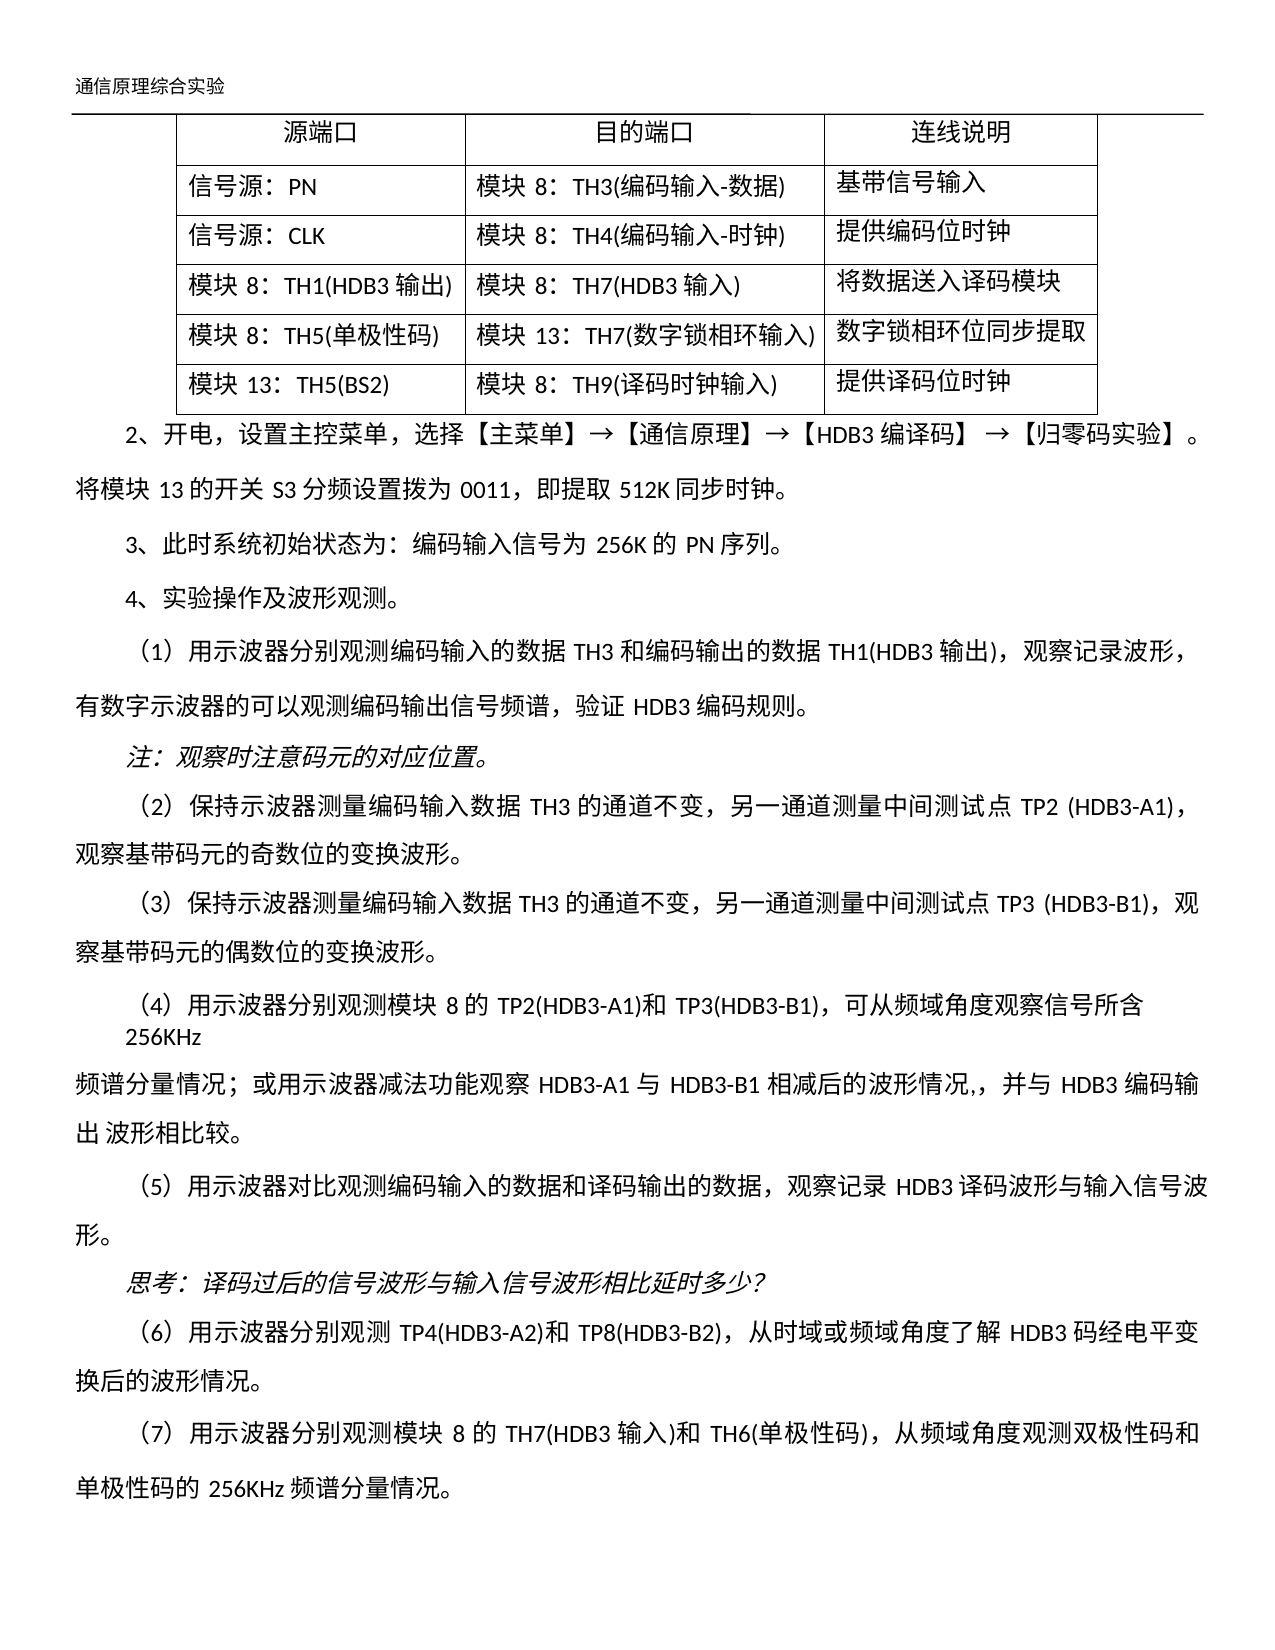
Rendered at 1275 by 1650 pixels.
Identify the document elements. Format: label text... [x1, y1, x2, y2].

table_header 连线说明 [825, 115, 1097, 165]
text （3）保持示波器测量编码输入数据 TH3 的通道不变，另一通道测量中间测试点 TP3 (HDB3-B1)，观察基带码元的偶数位的变换波形。 [75, 874, 1200, 971]
text （1）用示波器分别观测编码输入的数据 TH3 和编码输出的数据 TH1(HDB3 输出)，观察记录波形，有数字示波器的可以观测编码输出信号频谱，验证HDB3 编码规则。 [75, 631, 1201, 723]
table_header 目的端口 [466, 115, 824, 165]
text 频谱分量情况；或用示波器减法功能观察HDB3-A1 与HDB3-B1 相减后的波形情况,，并与HDB3 编码输出 波形相比较。 [75, 1055, 1201, 1152]
text （7）用示波器分别观测模块8 的TH7(HDB3 输入)和TH6(单极性码)，从频域角度观测双极性码和单极性码的256KHz 频谱分量情况。 [75, 1414, 1200, 1505]
text （6）用示波器分别观测TP4(HDB3-A2)和TP8(HDB3-B2)，从时域或频域角度了解HDB3 码经电平变换后的波形情况。 [75, 1303, 1200, 1400]
text （5）用示波器对比观测编码输入的数据和译码输出的数据，观察记录HDB3 译码波形与输入信号波 [125, 1166, 1212, 1202]
table_cell 模块8：TH1(HDB3 输出) [177, 265, 465, 314]
table_cell 模块13：TH7(数字锁相环输入) [466, 315, 824, 364]
text 4、实验操作及波形观测。 [125, 578, 1212, 614]
text 3、此时系统初始状态为：编码输入信号为256K 的PN 序列。 [125, 525, 1212, 561]
table_cell 提供编码位时钟 [825, 216, 1097, 264]
table_cell 模块8：TH7(HDB3 输入) [466, 265, 824, 314]
table_header 源端口 [177, 115, 465, 165]
table_cell 模块8：TH3(编码输入-数据) [466, 166, 824, 214]
table_cell 信号源：PN [177, 166, 465, 214]
table_cell 模块8：TH5(单极性码) [177, 315, 465, 364]
table_cell 将数据送入译码模块 [825, 265, 1097, 314]
table_cell 数字锁相环位同步提取 [825, 315, 1097, 364]
table_cell 模块8：TH4(编码输入-时钟) [466, 216, 824, 264]
text 2、开电，设置主控菜单，选择【主菜单】→【通信原理】→【HDB3 编译码】 →【归零码实验】。将模块13 的开关S3 分频设置拨为0011，即提取512K 同步时钟。 [75, 415, 1212, 506]
table_cell 模块8：TH9(译码时钟输入) [466, 365, 824, 413]
table_cell 基带信号输入 [825, 166, 1097, 214]
text 形。 [75, 1219, 1212, 1251]
text （2）保持示波器测量编码输入数据TH3 的通道不变，另一通道测量中间测试点TP2 (HDB3-A1)，观察基带码元的奇数位的变换波形。 [75, 777, 1201, 874]
table_cell 模块13：TH5(BS2) [177, 365, 465, 413]
text 通信原理综合实验 [75, 75, 1212, 98]
text 思考：译码过后的信号波形与输入信号波形相比延时多少？ [125, 1268, 1212, 1299]
table_cell 提供译码位时钟 [825, 365, 1097, 413]
text （4）用示波器分别观测模块8 的TP2(HDB3-A1)和TP3(HDB3-B1)，可从频域角度观察信号所含256KHz [125, 985, 1212, 1052]
table_cell 信号源：CLK [177, 216, 465, 264]
text 注：观察时注意码元的对应位置。 [125, 742, 1212, 773]
